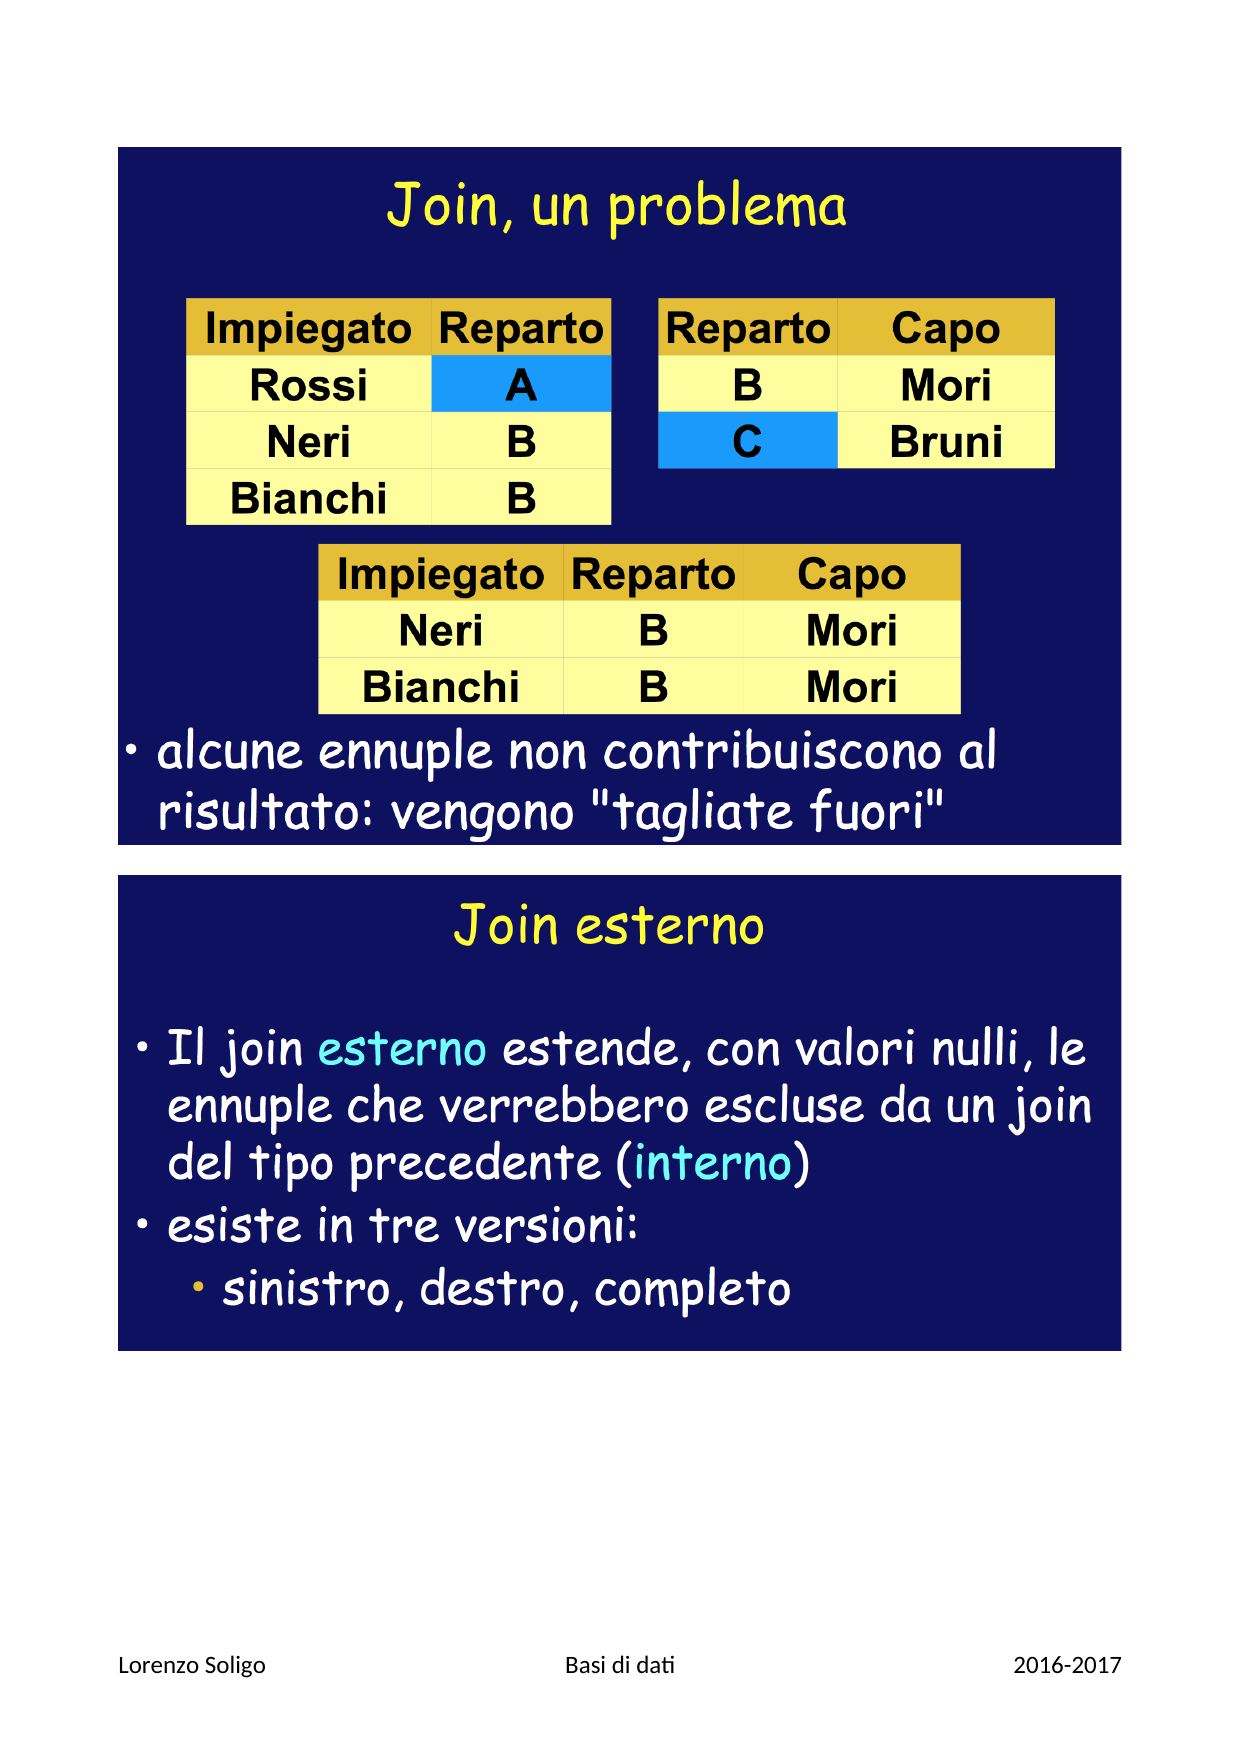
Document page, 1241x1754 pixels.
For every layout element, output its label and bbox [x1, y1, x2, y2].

picture [118, 147, 1122, 845]
picture [118, 875, 1122, 1351]
